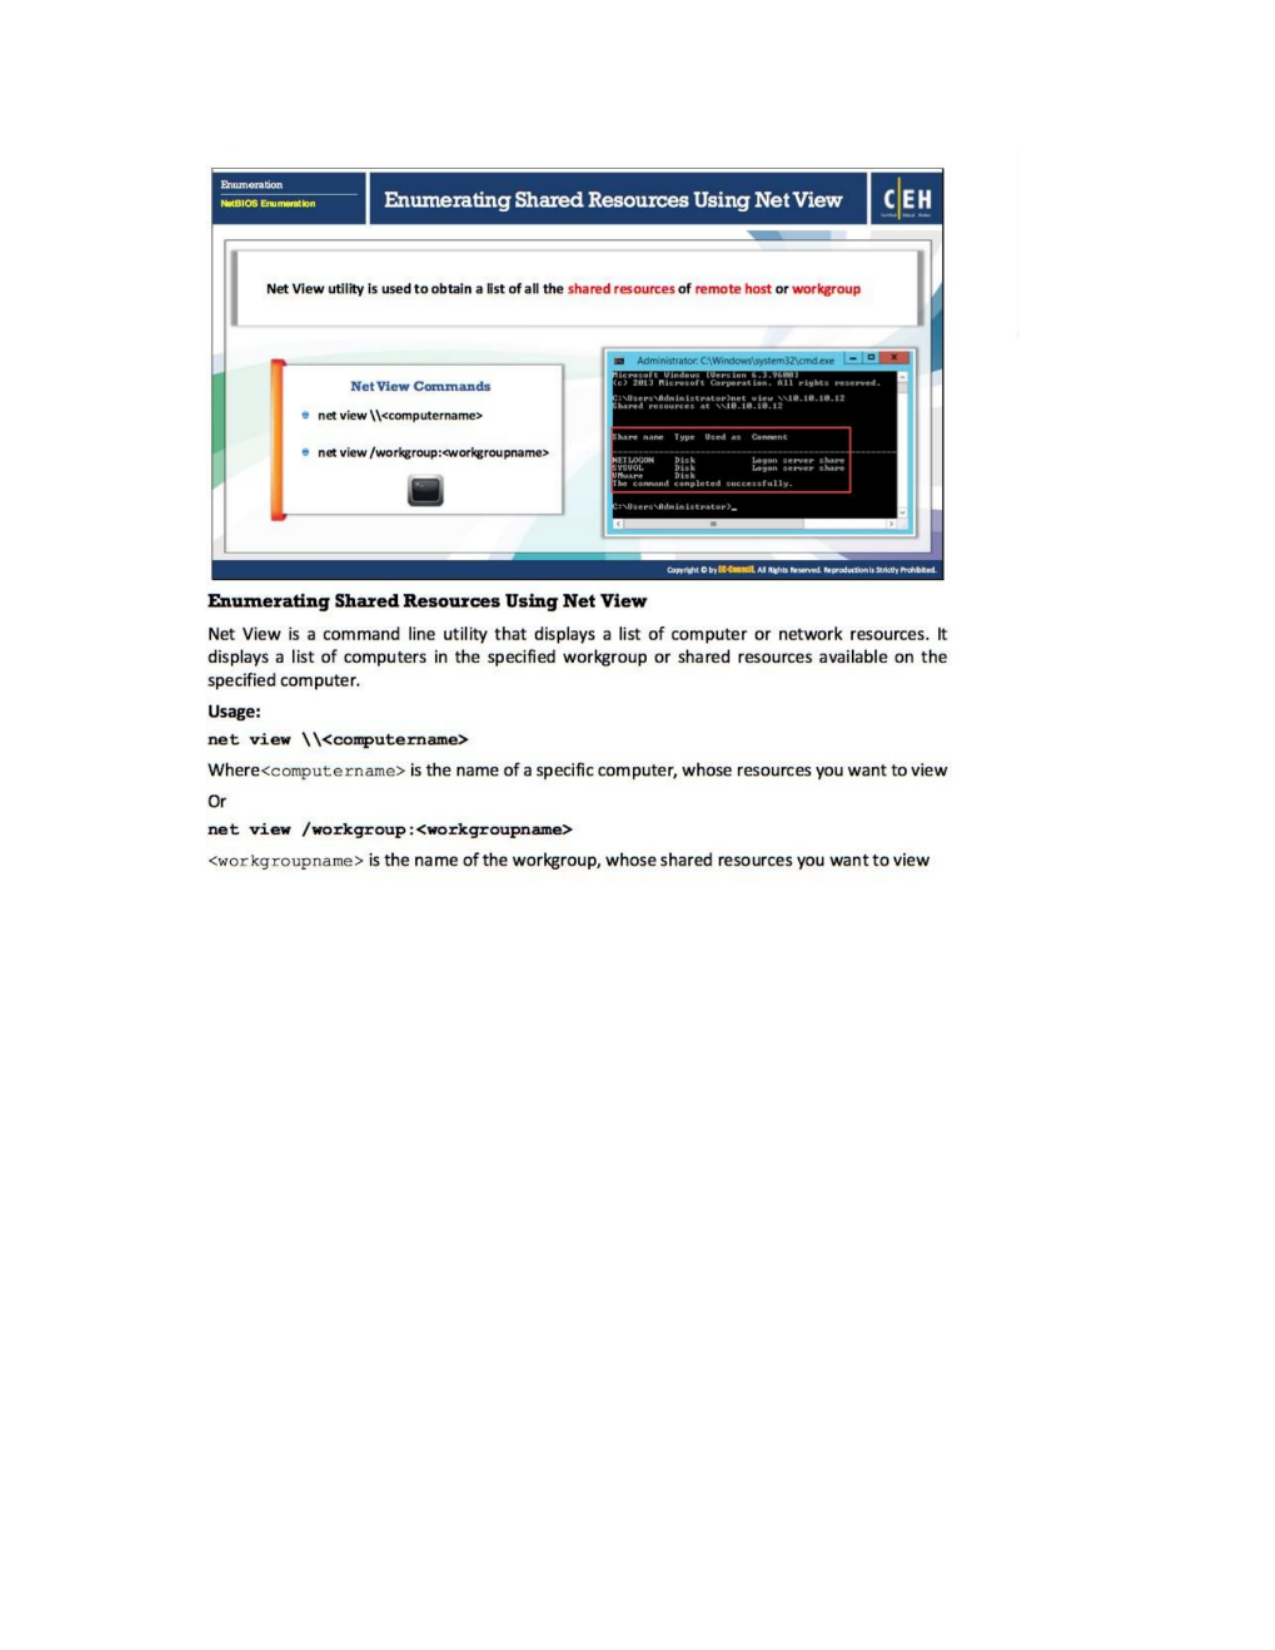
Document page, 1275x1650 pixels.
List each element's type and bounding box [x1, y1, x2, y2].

picture [150, 150, 1021, 886]
